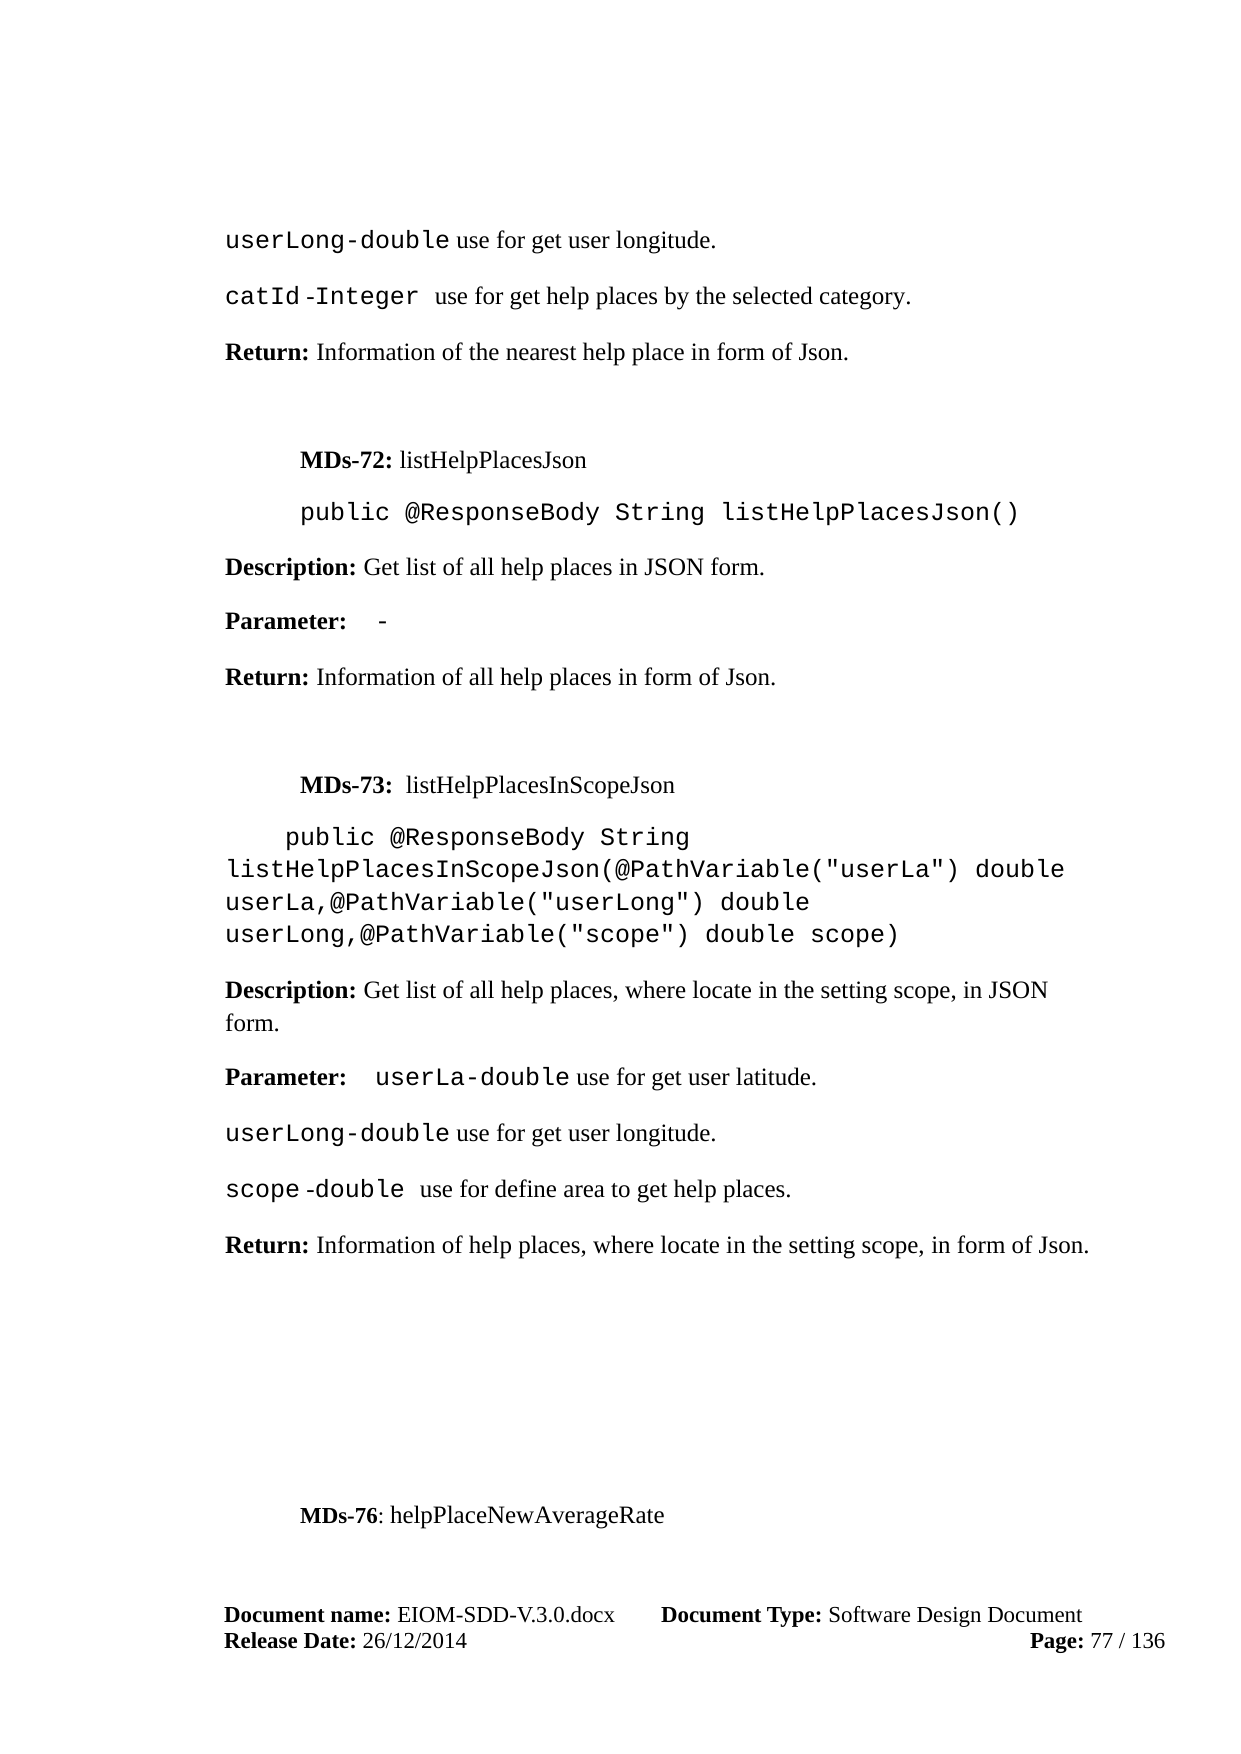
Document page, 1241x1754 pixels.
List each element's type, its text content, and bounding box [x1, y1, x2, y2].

text Return: Information of all help places in form of Json. [225, 662, 1090, 691]
text Description: Get list of all help places, where locate in the setting scope, in JSON form. [225, 975, 1090, 1037]
text Description: Get list of all help places in JSON form. [225, 552, 1090, 581]
text Return: Information of help places, where locate in the setting scope, in form of Json. [225, 1231, 1090, 1259]
text public @ResponseBody String listHelpPlacesInScopeJson(@PathVariable("userLa") double userLa,@PathVariable("userLong") double userLong,@PathVariable("scope") double scope) [225, 824, 1090, 950]
text userLong-double use for get user longitude. [225, 1118, 1090, 1149]
text scope -double use for define area to get help places. [225, 1174, 1090, 1205]
text MDs-72: listHelpPlacesJson [225, 445, 1090, 474]
text Parameter: - [225, 606, 1090, 637]
text MDs-73: listHelpPlacesInScopeJson [225, 770, 1090, 799]
text Return: Information of the nearest help place in form of Json. [225, 337, 1090, 366]
text MDs-76: helpPlaceNewAverageRate [225, 1500, 1090, 1528]
text Parameter: userLa-double use for get user latitude. [225, 1062, 1090, 1093]
text public @ResponseBody String listHelpPlacesJson() [225, 499, 1090, 527]
text catId -Integer use for get help places by the selected category. [225, 281, 1090, 312]
text userLong-double use for get user longitude. [225, 225, 1090, 256]
